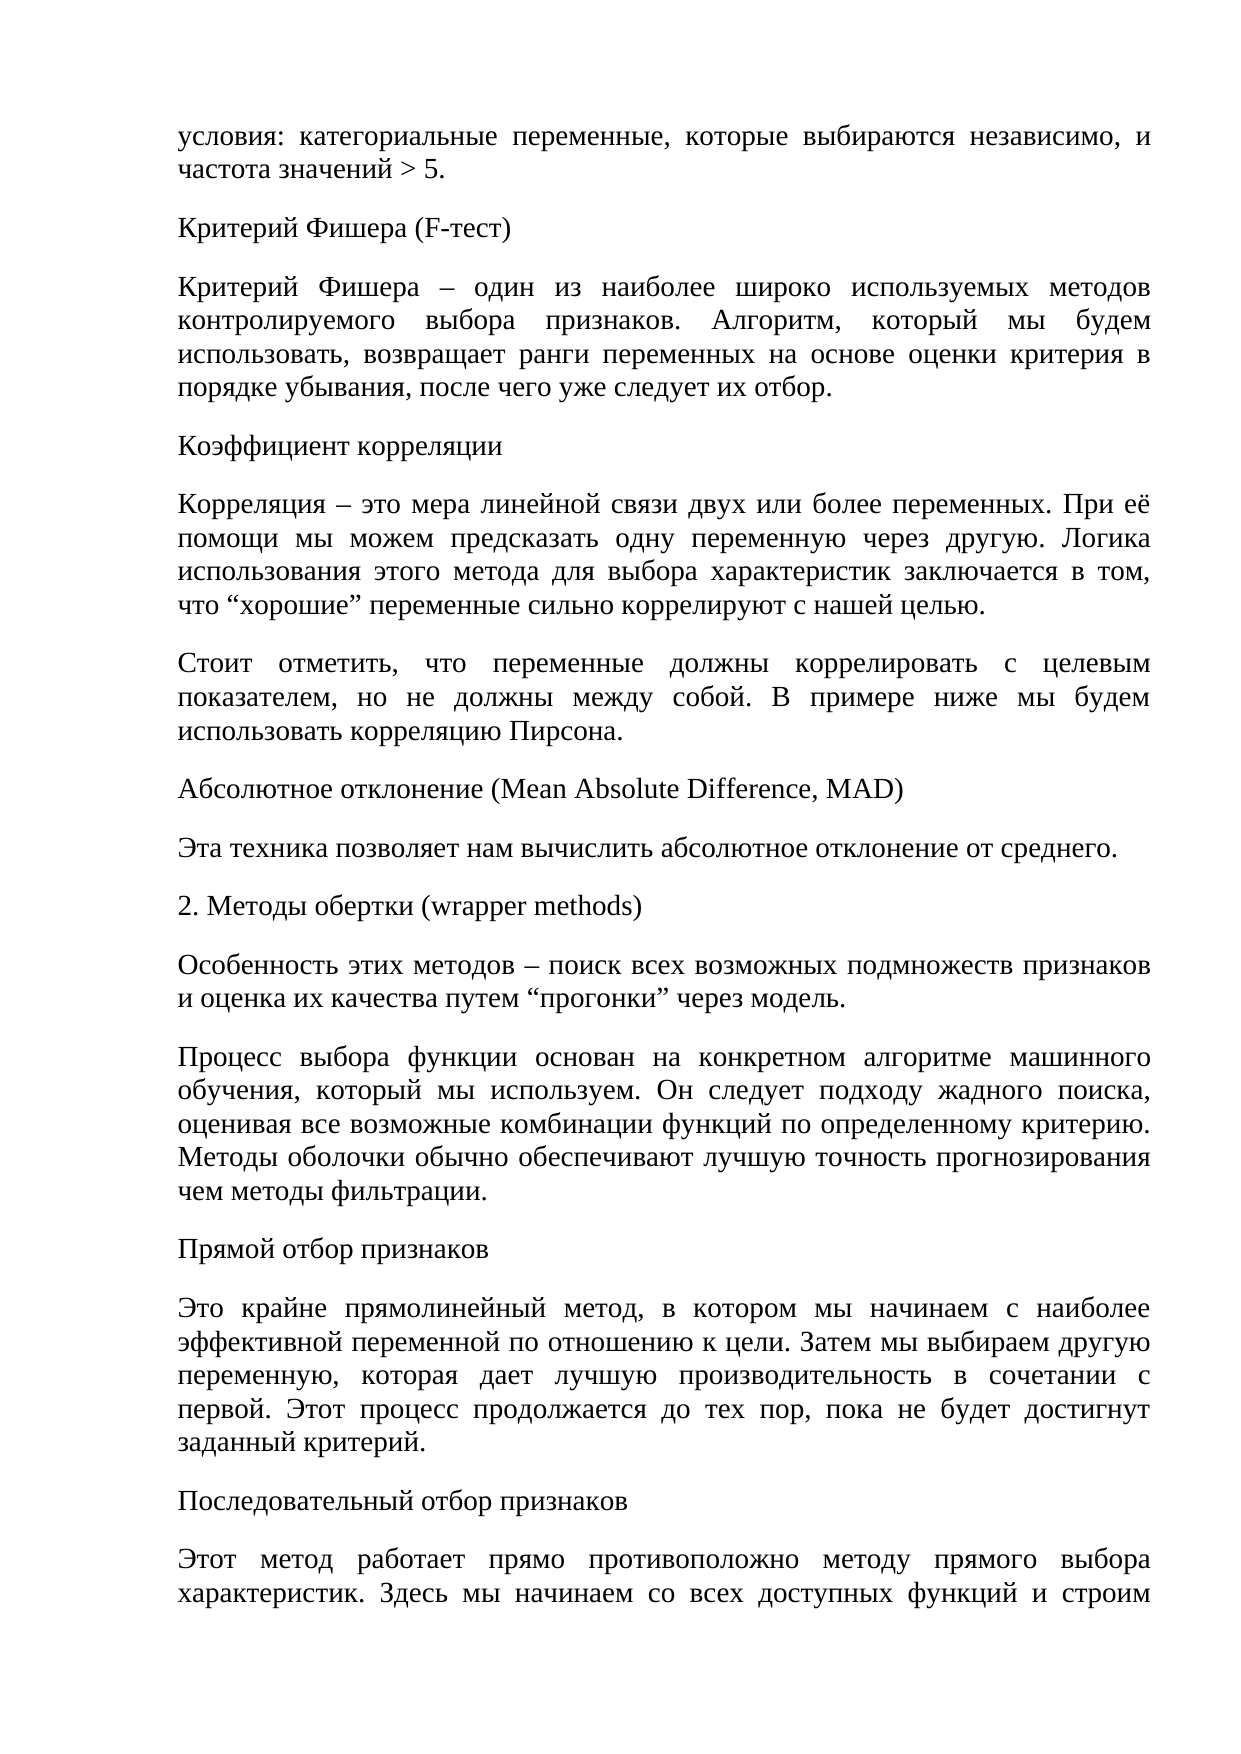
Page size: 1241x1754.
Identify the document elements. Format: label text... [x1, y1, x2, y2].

text Коэффициент корреляции [177, 428, 1152, 461]
text Прямой отбор признаков [177, 1232, 1152, 1265]
text Корреляция – это мера линейной связи двух или более переменных. При её помощи мы можем предсказать одну переменную через другую. Логика использования этого метода для выбора характеристик заключается в том, что “хорошие” переменные сильно коррелируют с нашей целью. [177, 486, 1152, 621]
text Это крайне прямолинейный метод, в котором мы начинаем с наиболее эффективной переменной по отношению к цели. Затем мы выбираем другую переменную, которая дает лучшую производительность в сочетании с первой. Этот процесс продолжается до тех пор, пока не будет достигнут заданный критерий. [177, 1290, 1152, 1458]
text Последовательный отбор признаков [177, 1483, 1152, 1516]
text Стоит отметить, что переменные должны коррелировать с целевым показателем, но не должны между собой. В примере ниже мы будем использовать корреляцию Пирсона. [177, 646, 1152, 746]
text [177, 1541, 1152, 1608]
text 2. Методы обертки (wrapper methods) [177, 888, 1152, 922]
text Абсолютное отклонение (Mean Absolute Difference, MAD) [177, 771, 1152, 805]
text Критерий Фишера – один из наиболее широко используемых методов контролируемого выбора признаков. Алгоритм, который мы будем использовать, возвращает ранги переменных на основе оценки критерия в порядке убывания, после чего уже следует их отбор. [177, 269, 1152, 403]
text Процесс выбора функции основан на конкретном алгоритме машинного обучения, который мы используем. Он следует подходу жадного поиска, оценивая все возможные комбинации функций по определенному критерию. Методы оболочки обычно обеспечивают лучшую точность прогнозирования чем методы фильтрации. [177, 1039, 1152, 1207]
text Особенность этих методов – поиск всех возможных подмножеств признаков и оценка их качества путем “прогонки” через модель. [177, 947, 1152, 1014]
text Эта техника позволяет нам вычислить абсолютное отклонение от среднего. [177, 830, 1152, 863]
text Критерий Фишера (F-тест) [177, 210, 1152, 244]
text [177, 118, 1152, 185]
